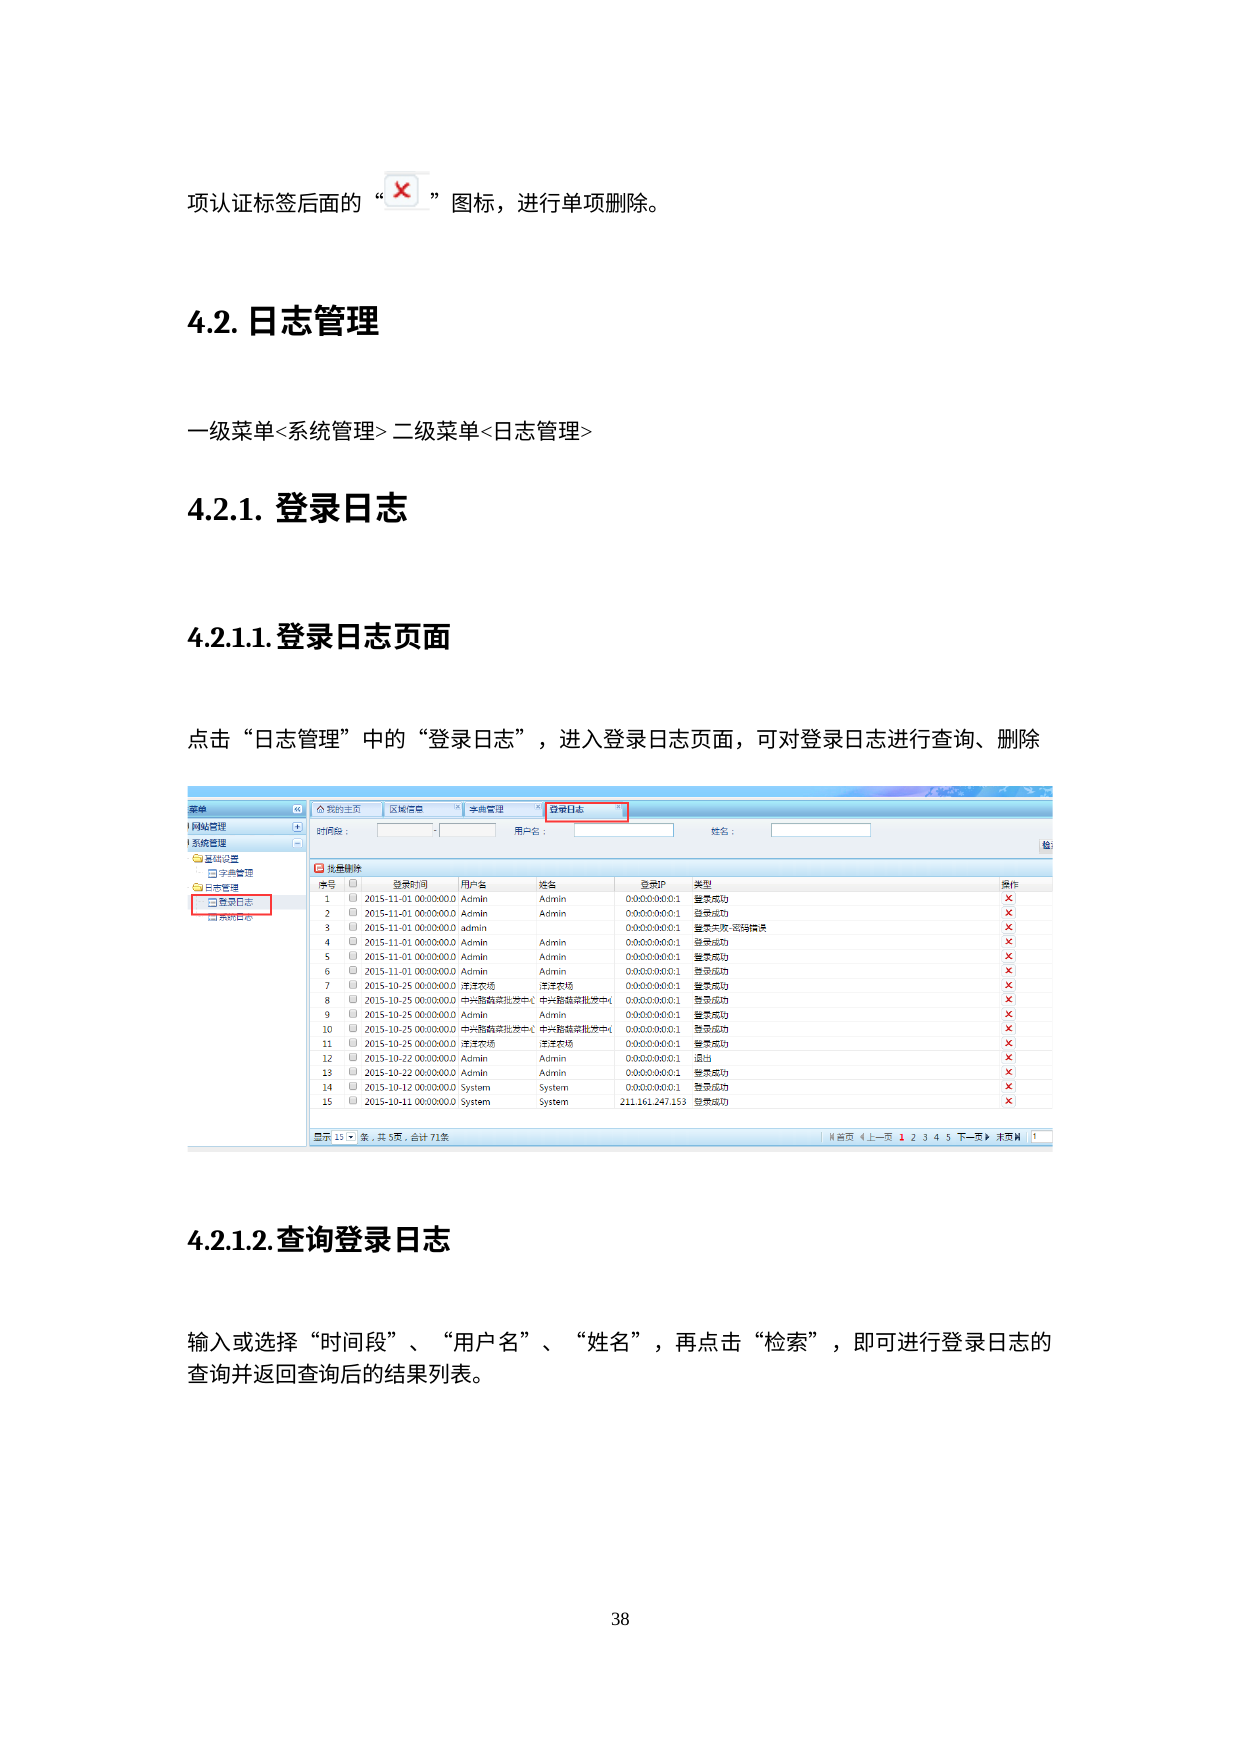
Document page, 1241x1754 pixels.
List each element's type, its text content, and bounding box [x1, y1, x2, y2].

picture [384, 171, 430, 212]
subtitle 登录日志 [187, 473, 1053, 538]
picture [187, 786, 1053, 1152]
subtitle 查询登录日志 [187, 1206, 1053, 1271]
text 输入或选择“时间段”、“用户名”、“姓名”，再点击“检索”，即可进行登录日志的查询并返回查询后的结果列表。 [187, 1324, 1053, 1389]
text 点击“日志管理”中的“登录日志”，进入登录日志页面，可对登录日志进行查询、删除 [187, 721, 1053, 754]
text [187, 162, 1053, 227]
subtitle 登录日志页面 [187, 603, 1053, 668]
subtitle 日志管理 [187, 287, 1053, 352]
text 一级菜单<系统管理> 二级菜单<日志管理> [187, 414, 1053, 446]
